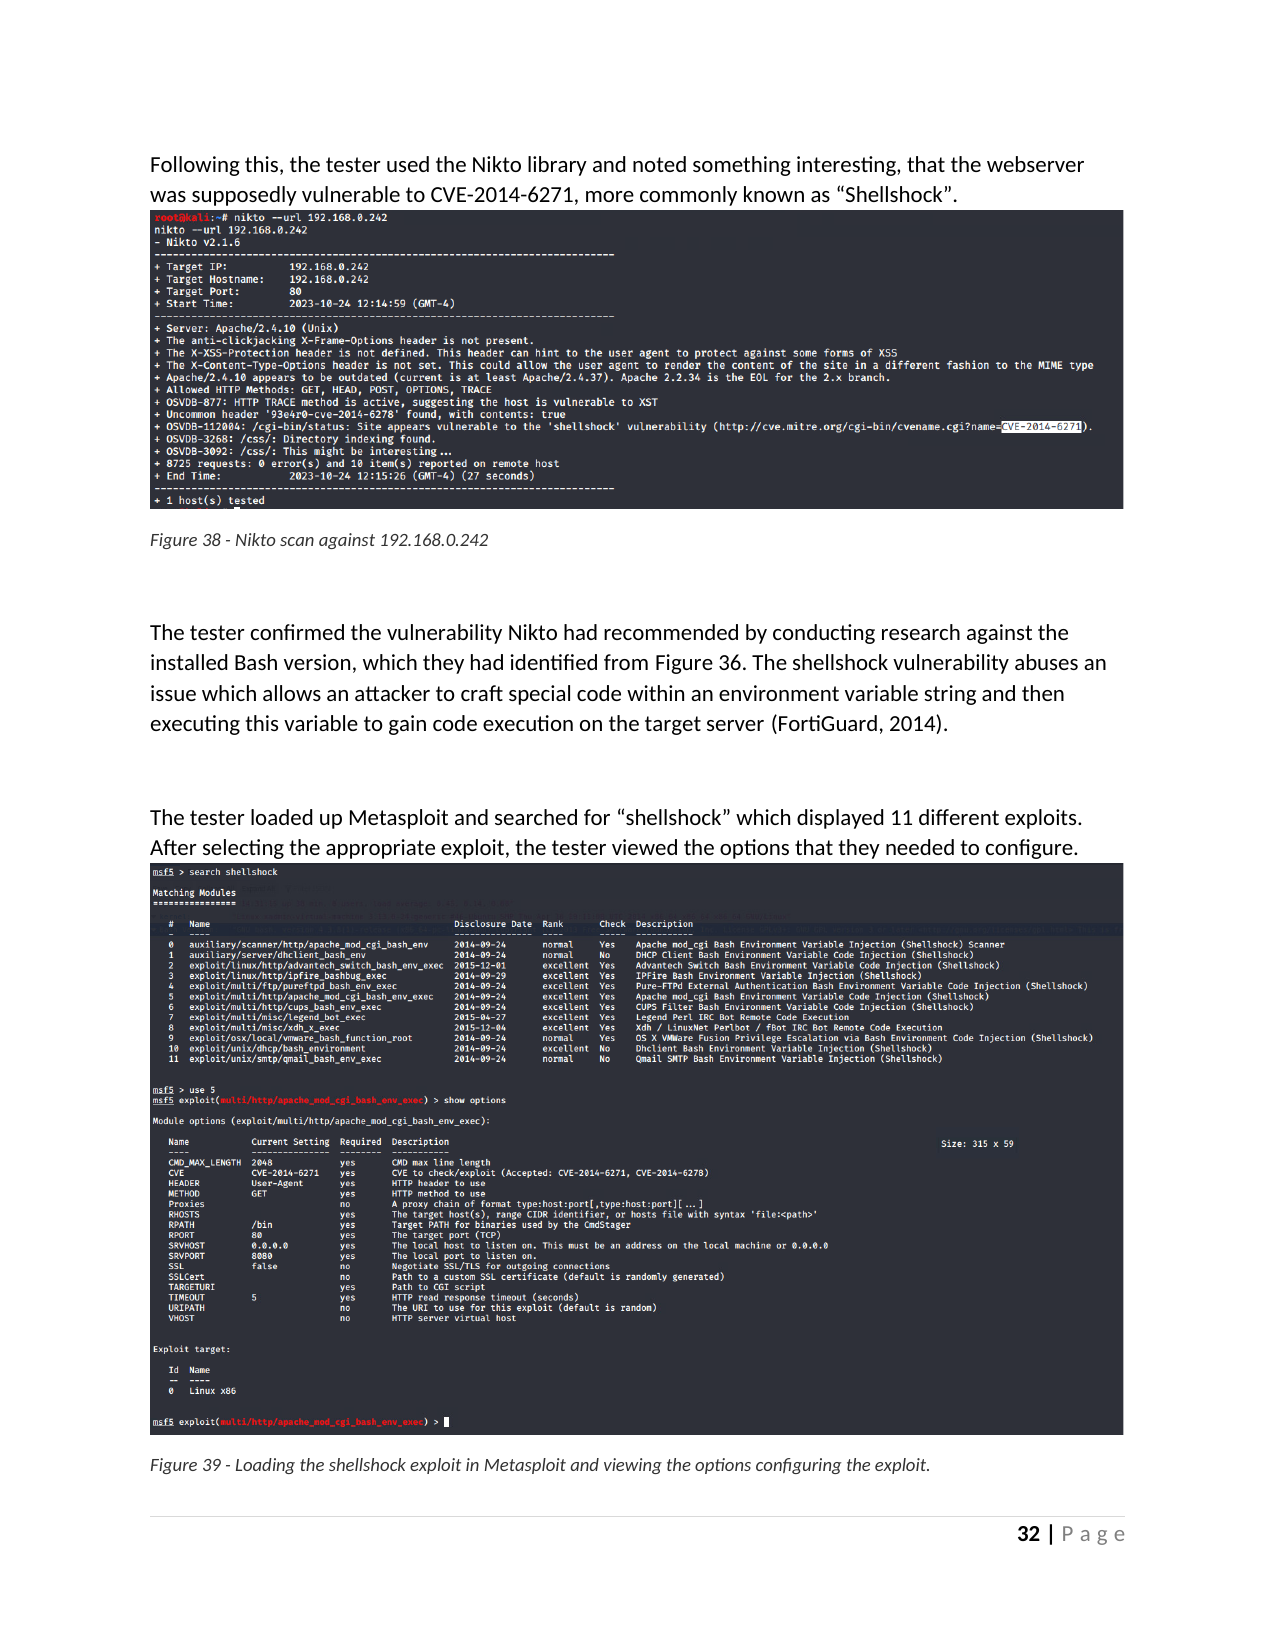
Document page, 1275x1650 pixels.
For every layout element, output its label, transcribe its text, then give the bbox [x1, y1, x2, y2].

picture [150, 210, 1124, 509]
text The tester confirmed the vulnerability Nikto had recommended by conducting research against the installed Bash version, which they had identified from Figure 35. The shellshock vulnerability abuses an issue which allows an attacker to craft special code within an environment variable string and then executing this variable to gain code execution on the target server. [150, 618, 1125, 737]
picture [150, 863, 1124, 1435]
text Figure 39 - Loading the shellshock exploit in Metasploit and viewing the options configuring the exploit. [150, 1453, 1125, 1476]
text Figure 38 - Nikto scan against 192.168.0.242 [150, 528, 1125, 551]
